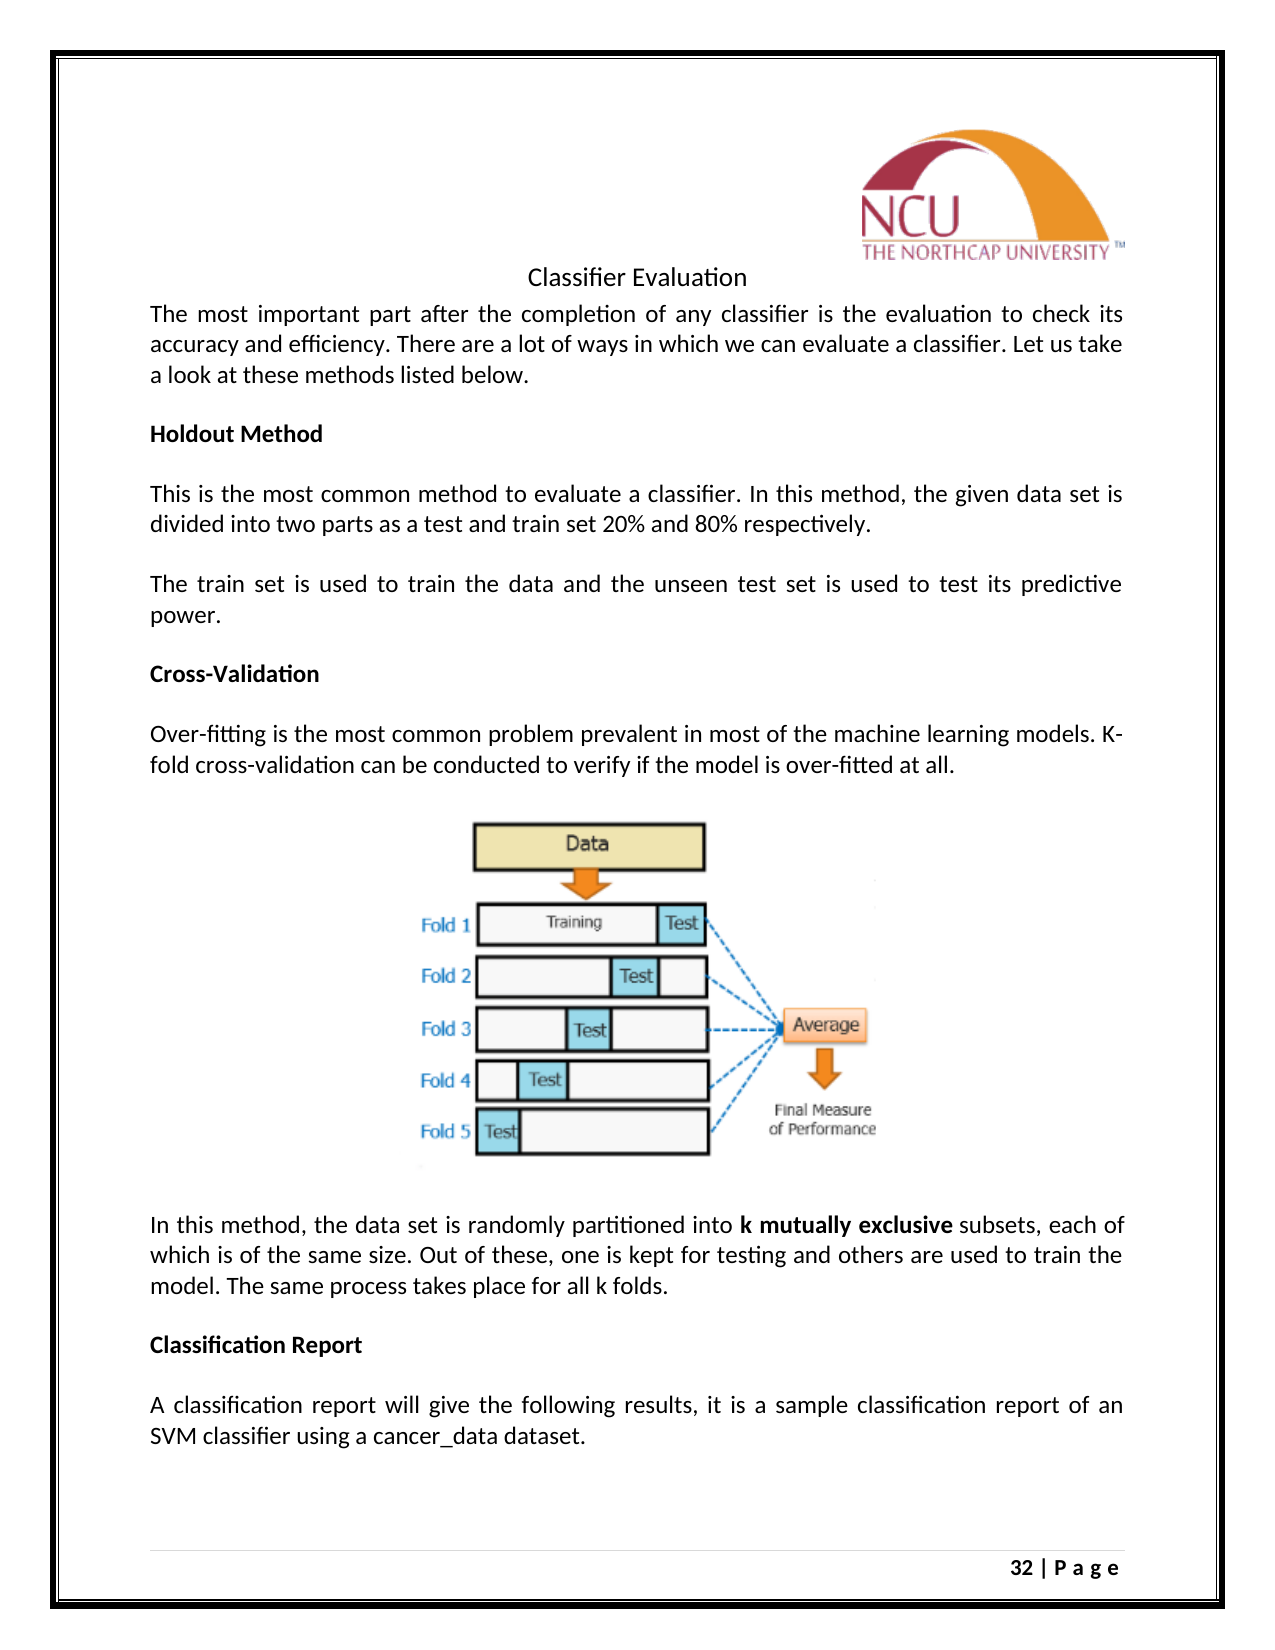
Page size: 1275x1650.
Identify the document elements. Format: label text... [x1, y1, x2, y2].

text The most important part after the completion of any classifier is the evaluation to check its accuracy and efficiency. There are a lot of ways in which we can evaluate a classifier. Let us take a look at these methods listed below. [150, 298, 1125, 389]
text Holdout Method [150, 418, 1125, 449]
subtitle Classifier Evaluation [150, 260, 1125, 293]
text Cross-Validation [150, 658, 1125, 689]
text A classification report will give the following results, it is a sample classification report of an SVM classifier using a cancer_data dataset. [150, 1389, 1125, 1450]
picture [862, 129, 1125, 260]
picture [399, 808, 876, 1180]
text In this method, the data set is randomly partitioned into k mutually exclusive subsets, each of which is of the same size. Out of these, one is kept for testing and others are used to train the model. The same process takes place for all k folds. [150, 1209, 1125, 1300]
text The train set is used to train the data and the unseen test set is used to test its predictive power. [150, 568, 1125, 629]
text Classification Report [150, 1329, 1125, 1360]
text Over-fitting is the most common problem prevalent in most of the machine learning models. K-fold cross-validation can be conducted to verify if the model is over-fitted at all. [150, 718, 1125, 779]
text This is the most common method to evaluate a classifier. In this method, the given data set is divided into two parts as a test and train set 20% and 80% respectively. [150, 478, 1125, 539]
